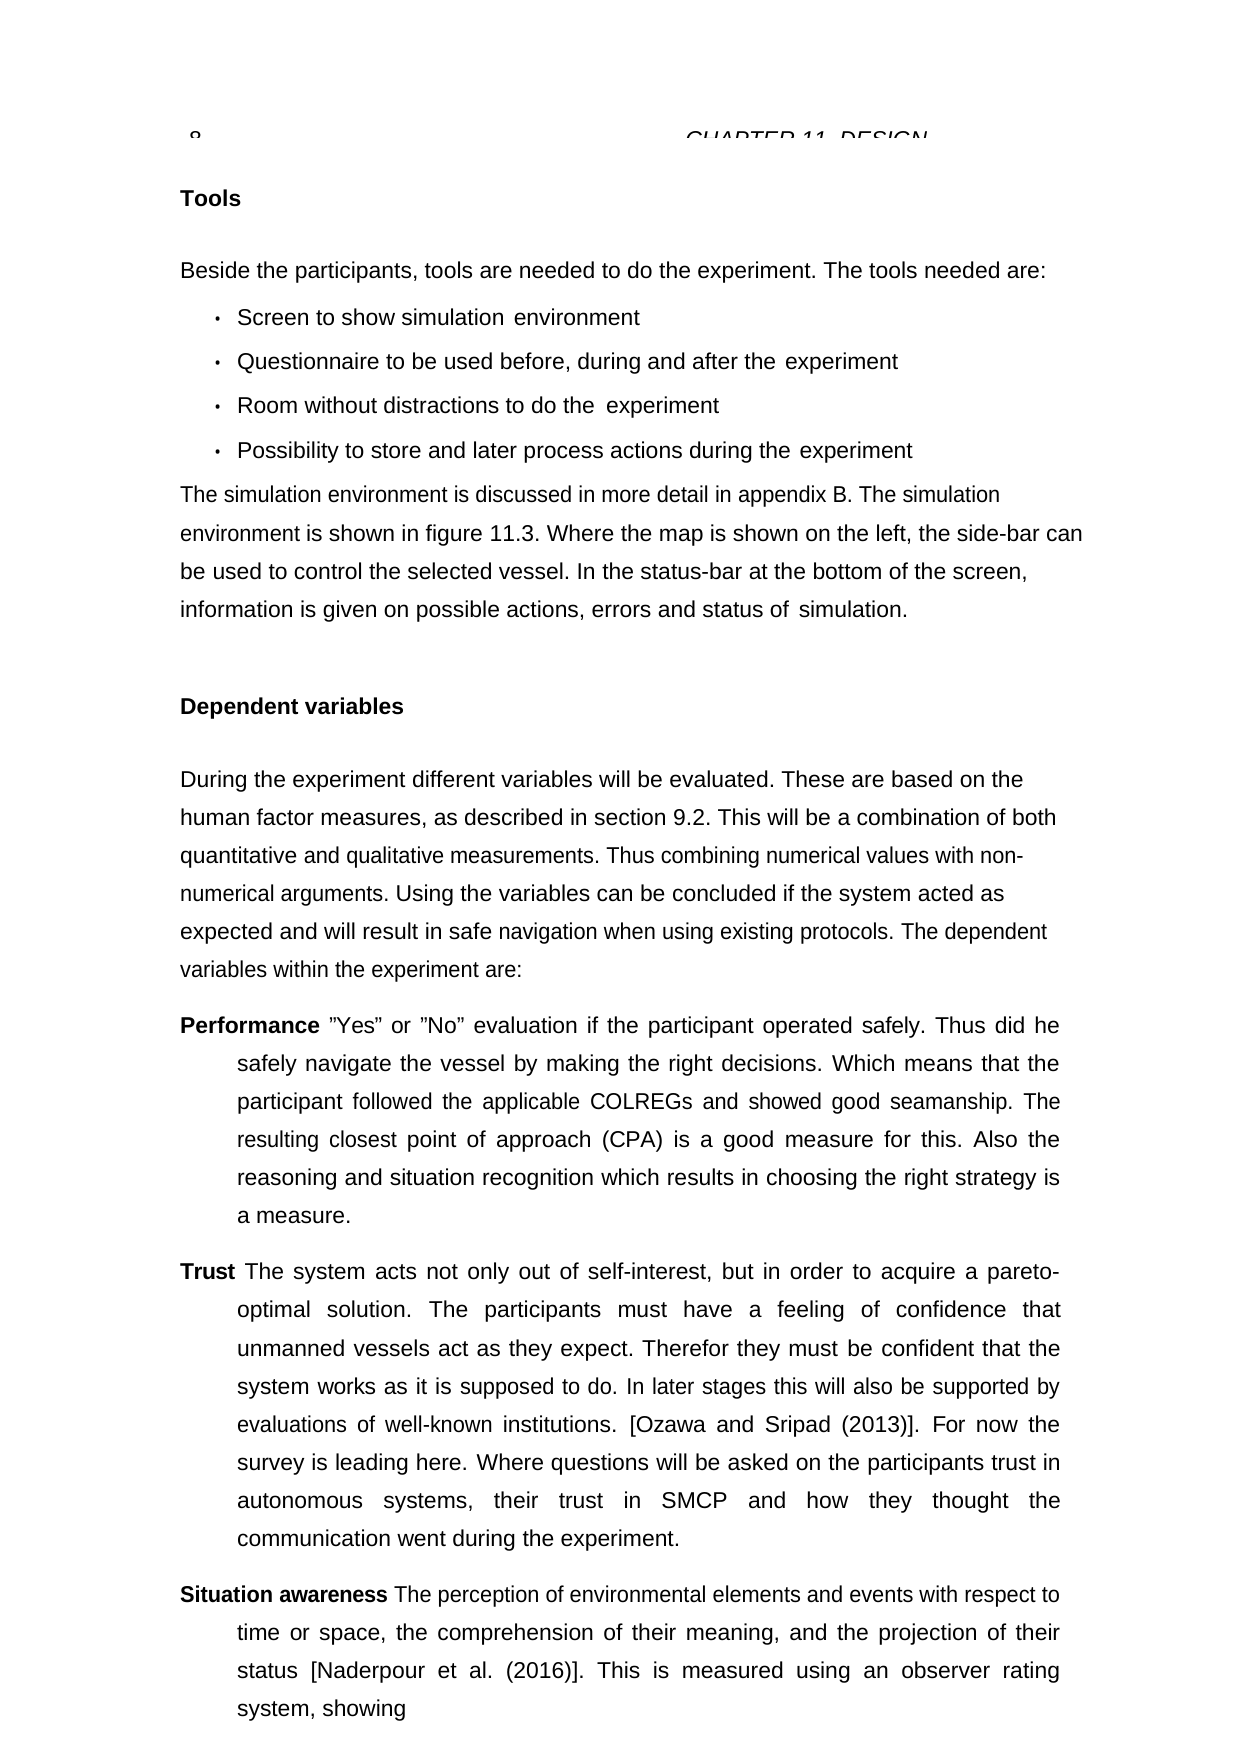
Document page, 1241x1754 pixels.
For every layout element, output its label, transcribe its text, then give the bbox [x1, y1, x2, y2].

text Situation awareness The perception of environmental elements and events with respect to time or space, the comprehension of their meaning, and the projection of their status [Naderpour et al. (2016)]. This is measured using an observer rating system, showing [180, 1581, 1060, 1721]
list Screen to show simulation environment [214, 303, 1240, 330]
list Room without distractions to do the experiment [214, 392, 1240, 419]
subtitle Dependent variables [180, 693, 1240, 719]
list Questionnaire to be used before, during and after the experiment [214, 348, 1240, 375]
text During the experiment different variables will be evaluated. These are based on the human factor measures, as described in section 9.2. This will be a combination of both quantitative and qualitative measurements. Thus combining numerical values with non-numerical arguments. Using the variables can be concluded if the system acted as expected and will result in safe navigation when using existing protocols. The dependent variables within the experiment are: [180, 766, 1076, 983]
text Trust The system acts not only out of self-interest, but in order to acquire a pareto-optimal solution. The participants must have a feeling of confidence that unmanned vessels act as they expect. Therefor they must be confident that the system works as it is supposed to do. In later stages this will also be supported by evaluations of well-known institutions. [Ozawa and Sripad (2013)]. For now the survey is leading here. Where questions will be asked on the participants trust in autonomous systems, their trust in SMCP and how they thought the communication went during the experiment. [180, 1258, 1061, 1551]
text Beside the participants, tools are needed to do the experiment. The tools needed are: [180, 257, 1240, 284]
list Possibility to store and later process actions during the experiment [214, 437, 1240, 463]
text Performance ”Yes” or ”No” evaluation if the participant operated safely. Thus did he safely navigate the vessel by making the right decisions. Which means that the participant followed the applicable COLREGs and showed good seamanship. The resulting closest point of approach (CPA) is a good measure for this. Also the reasoning and situation recognition which results in choosing the right strategy is a measure. [180, 1012, 1060, 1229]
subtitle Tools [180, 184, 1240, 211]
text The simulation environment is discussed in more detail in appendix B. The simulation environment is shown in figure 11.3. Where the map is shown on the left, the side-bar can be used to control the selected vessel. In the status-bar at the bottom of the screen, information is given on possible actions, errors and status of simulation. [180, 481, 1089, 622]
